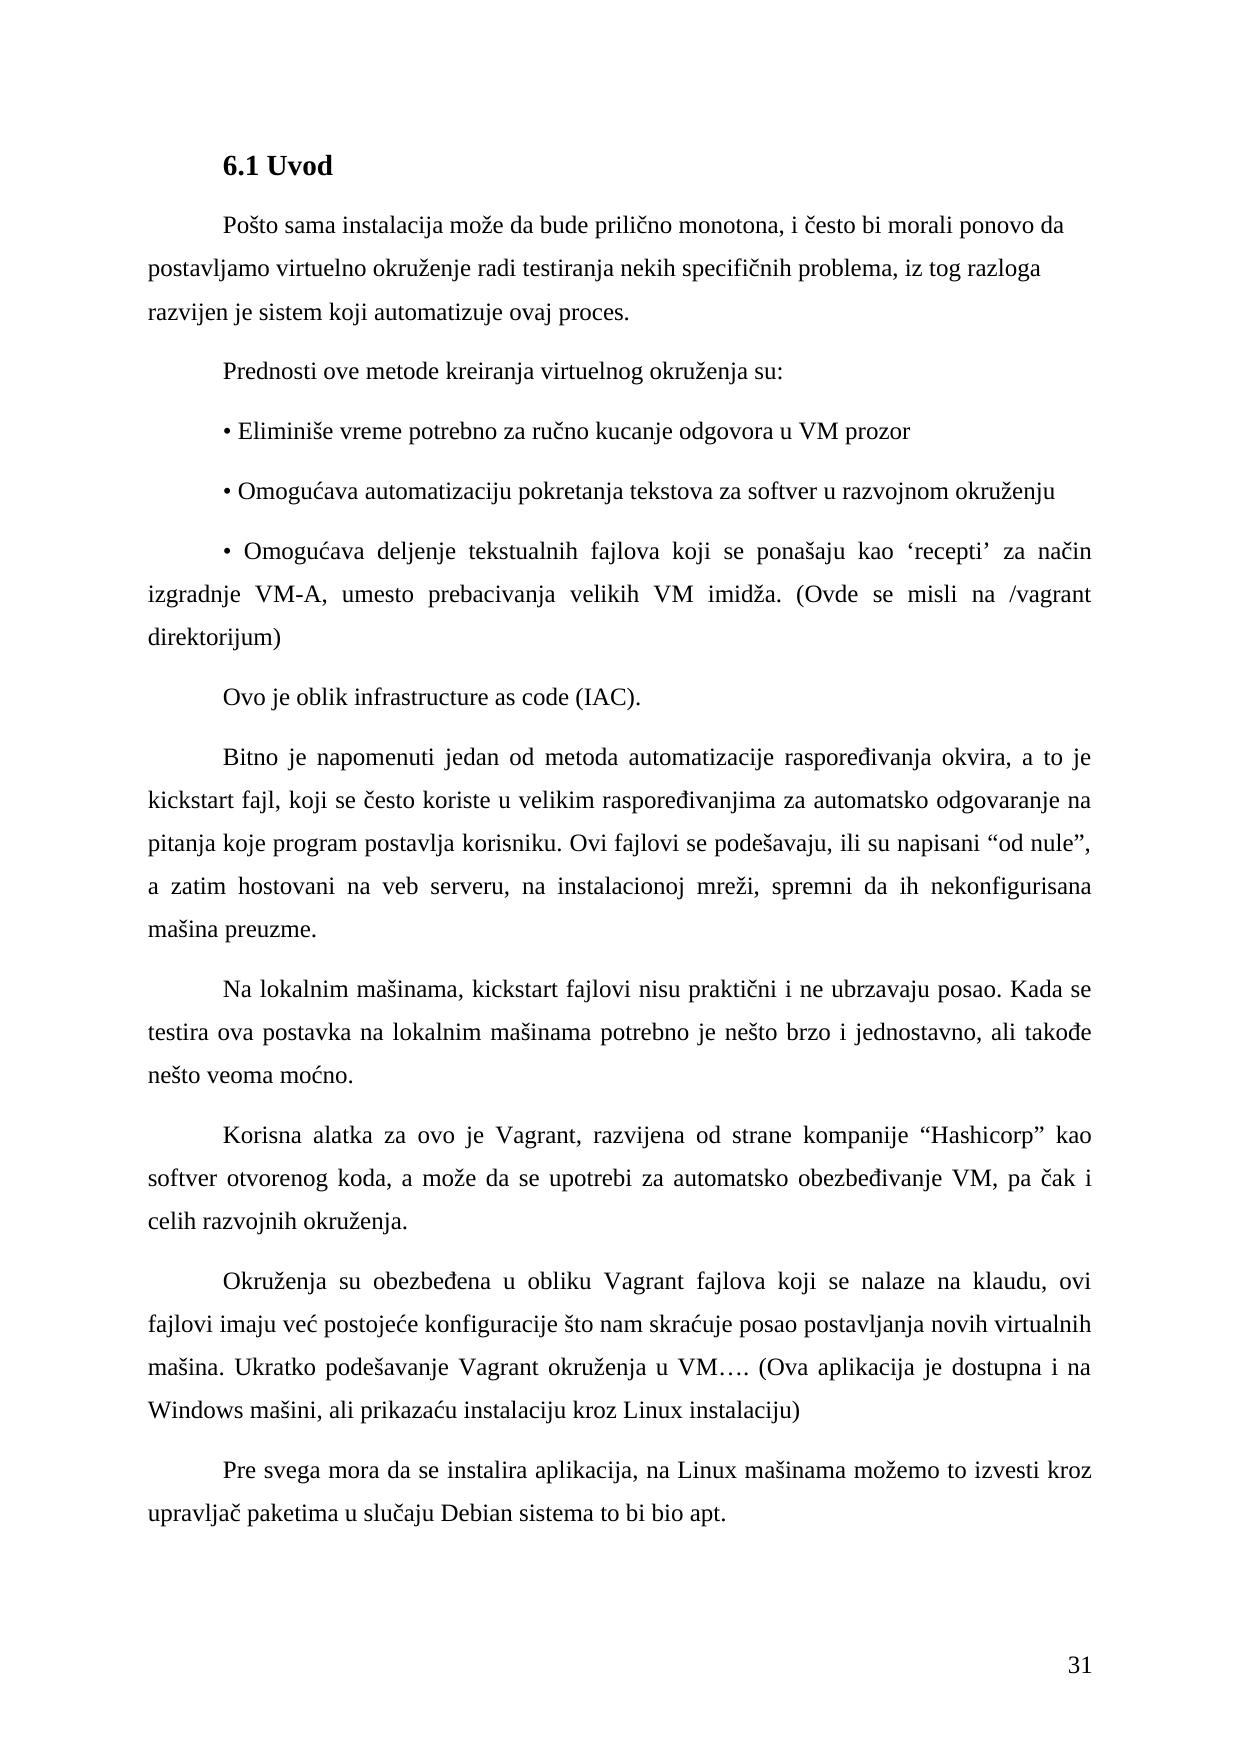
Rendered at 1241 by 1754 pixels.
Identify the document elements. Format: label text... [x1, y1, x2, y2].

text Na lokalnim mašinama, kickstart fajlovi nisu praktični i ne ubrzavaju posao. Kada se testira ova postavka na lokalnim mašinama potrebno je nešto brzo i jednostavno, ali takođe nešto veoma moćno. [148, 974, 1093, 1089]
subtitle 6.1 Uvod [148, 148, 1093, 181]
text Pre svega mora da se instalira aplikacija, na Linux mašinama možemo to izvesti kroz upravljač paketima u slučaju Debian sistema to bi bio apt. [148, 1455, 1093, 1527]
text • Omogućava deljenje tekstualnih fajlova koji se ponašaju kao ‘recepti’ za način izgradnje VM-A, umesto prebacivanja velikih VM imidža. (Ovde se misli na /vagrant direktorijum) [148, 536, 1093, 651]
text Ovo je oblik infrastructure as code (IAC). [148, 682, 1093, 711]
text Okruženja su obezbeđena u obliku Vagrant fajlova koji se nalaze na klaudu, ovi fajlovi imaju već postojeće konfiguracije što nam skraćuje posao postavljanja novih virtualnih mašina. Ukratko podešavanje Vagrant okruženja u VM…. (Ova aplikacija je dostupna i na Windows mašini, ali prikazaću instalaciju kroz Linux instalaciju) [148, 1266, 1093, 1424]
text Pošto sama instalacija može da bude prilično monotona, i često bi morali ponovo da postavljamo virtuelno okruženje radi testiranja nekih specifičnih problema, iz tog razloga razvijen je sistem koji automatizuje ovaj proces. [148, 210, 1093, 325]
text • Omogućava automatizaciju pokretanja tekstova za softver u razvojnom okruženju [148, 476, 1093, 505]
text Bitno je napomenuti jedan od metoda automatizacije raspoređivanja okvira, a to je kickstart fajl, koji se često koriste u velikim raspoređivanjima za automatsko odgovaranje na pitanja koje program postavlja korisniku. Ovi fajlovi se podešavaju, ili su napisani “od nule”, a zatim hostovani na veb serveru, na instalacionoj mreži, spremni da ih nekonfigurisana mašina preuzme. [148, 742, 1093, 943]
text • Eliminiše vreme potrebno za ručno kucanje odgovora u VM prozor [148, 416, 1093, 445]
text Prednosti ove metode kreiranja virtuelnog okruženja su: [148, 356, 1093, 385]
text Korisna alatka za ovo je Vagrant, razvijena od strane kompanije “Hashicorp” kao softver otvorenog koda, a može da se upotrebi za automatsko obezbeđivanje VM, pa čak i celih razvojnih okruženja. [148, 1120, 1093, 1235]
